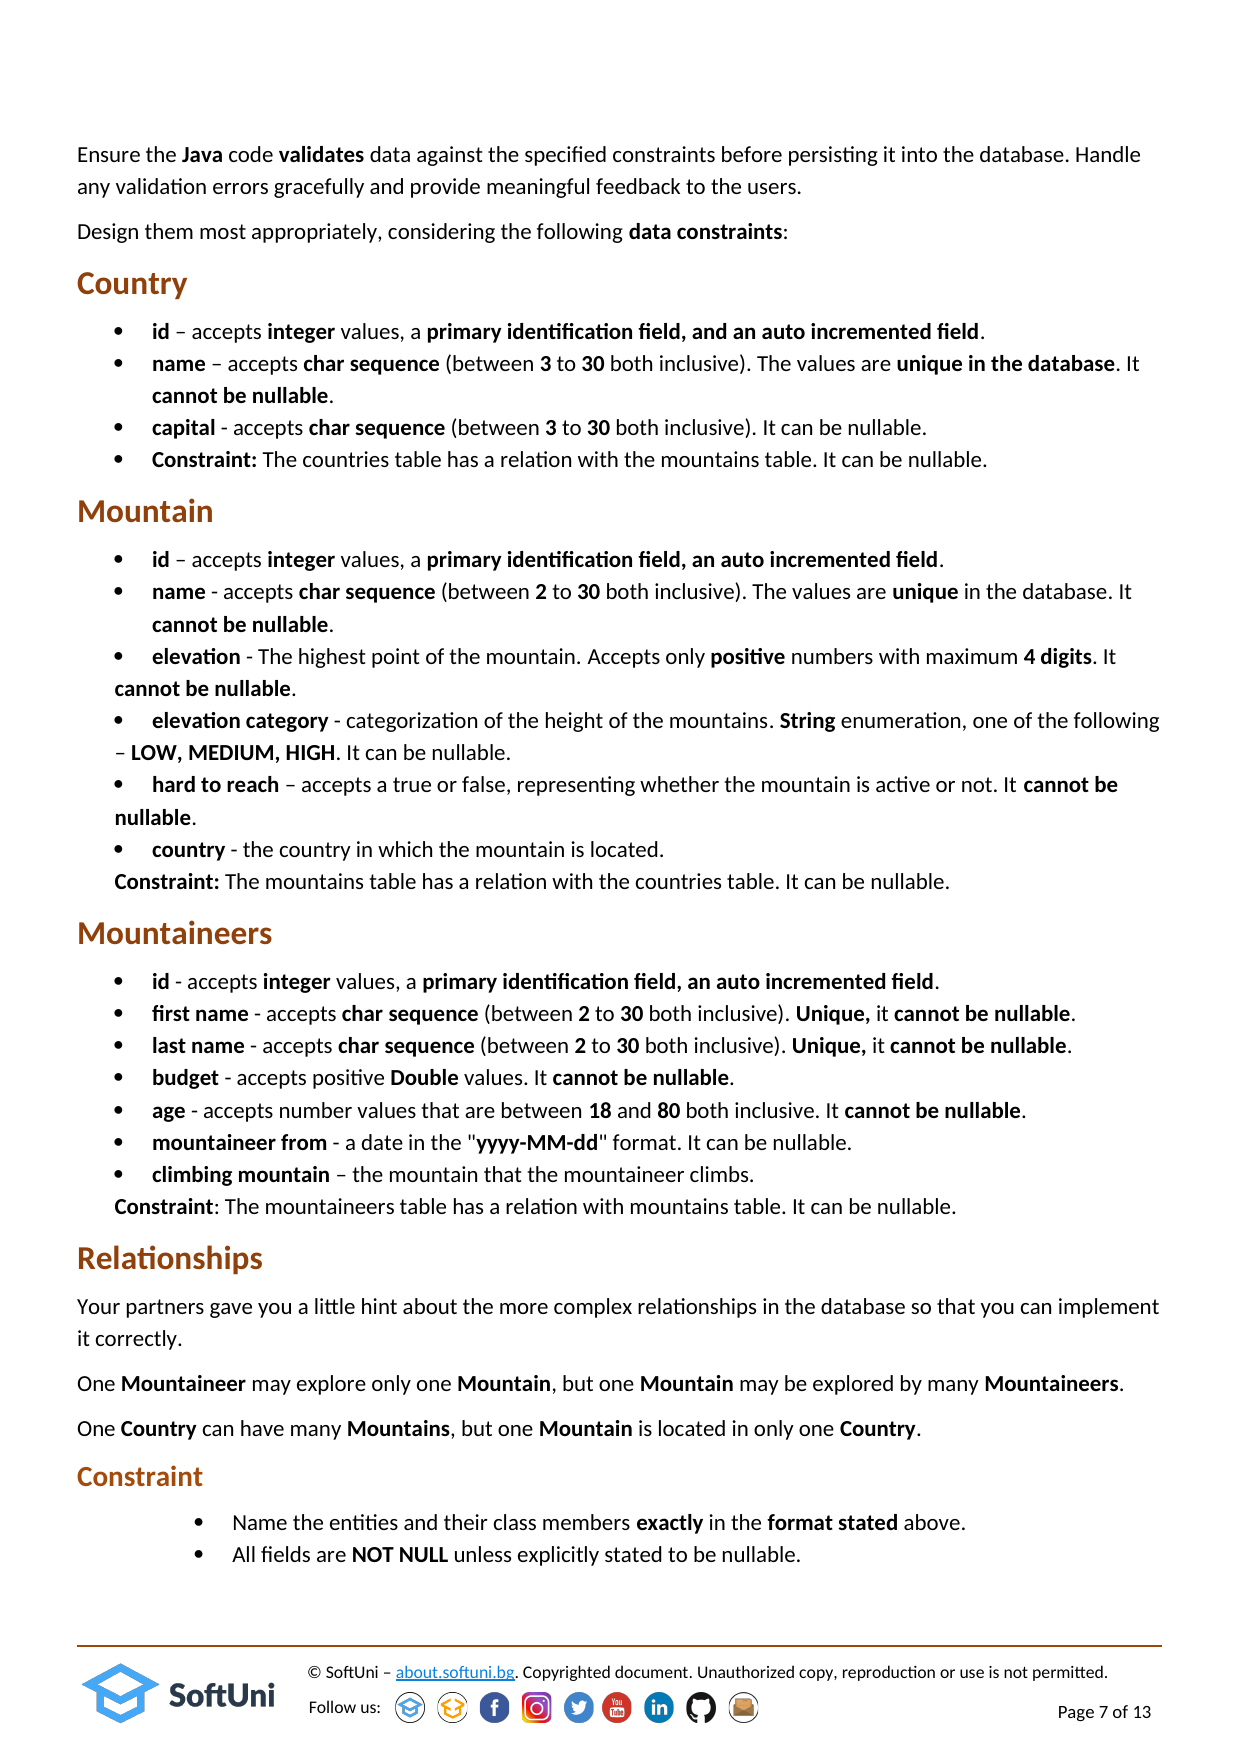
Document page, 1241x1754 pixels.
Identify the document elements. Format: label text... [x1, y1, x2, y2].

subtitle Relationships [77, 1237, 1163, 1278]
text One Mountaineer may explore only one Mountain, but one Mountain may be explored by many Mountaineers. [77, 1369, 1163, 1397]
list mountaineer from - a date in the "yyyy-MM-dd" format. It can be nullable. [114, 1128, 1163, 1156]
picture [665, 1714, 674, 1723]
subtitle Mountaineers [77, 912, 1163, 953]
list Constraint: The mountains table has a relation with the countries table. It can be nullable. [114, 867, 1163, 895]
list country - the country in which the mountain is located. [114, 835, 1163, 863]
list name - accepts char sequence (between 2 to 30 both inclusive). The values are unique in the database. It cannot be nullable. [114, 577, 1163, 638]
picture [686, 1692, 716, 1723]
text Your partners gave you a little hint about the more complex relationships in the database so that you can implement it correctly. [77, 1292, 1163, 1352]
list Name the entities and their class members exactly in the format stated above. [194, 1508, 1163, 1536]
text One Country can have many Mountains, but one Mountain is located in only one Country. [77, 1414, 1163, 1442]
picture [437, 1692, 468, 1723]
picture [522, 1692, 552, 1723]
list capital - accepts char sequence (between 3 to 30 both inclusive). It can be nullable. [114, 413, 1163, 441]
text Design them most appropriately, considering the following data constraints: [77, 217, 1163, 245]
list first name - accepts char sequence (between 2 to 30 both inclusive). Unique, it cannot be nullable. [114, 999, 1163, 1027]
list climbing mountain – the mountain that the mountaineer climbs. [114, 1160, 1163, 1188]
picture [602, 1692, 632, 1723]
list id - accepts integer values, a primary identification field, an auto incremented field. [114, 967, 1163, 995]
list Constraint: The countries table has a relation with the mountains table. It can be nullable. [114, 446, 1163, 473]
list Constraint: The mountaineers table has a relation with mountains table. It can be nullable. [114, 1192, 1163, 1220]
picture [564, 1692, 594, 1723]
list elevation category - categorization of the height of the mountains. String enumeration, one of the following – LOW, MEDIUM, HIGH. It can be nullable. [114, 706, 1163, 766]
list All fields are NOT NULL unless explicitly stated to be nullable. [194, 1540, 1163, 1568]
list last name - accepts char sequence (between 2 to 30 both inclusive). Unique, it cannot be nullable. [114, 1031, 1163, 1059]
picture [479, 1692, 510, 1723]
subtitle Country [77, 262, 1163, 302]
list age - accepts number values that are between 18 and 80 both inclusive. It cannot be nullable. [114, 1096, 1163, 1124]
text Ensure the Java code validates data against the specified constraints before persisting it into the database. Handle any validation errors gracefully and provide meaningful feedback to the users. [77, 140, 1163, 200]
subtitle Constraint [77, 1458, 1163, 1494]
list id – accepts integer values, a primary identification field, an auto incremented field. [114, 545, 1163, 573]
picture [75, 1658, 281, 1729]
picture [665, 1692, 674, 1701]
list budget - accepts positive Double values. It cannot be nullable. [114, 1063, 1163, 1092]
list hard to reach – accepts a true or false, representing whether the mountain is active or not. It cannot be nullable. [114, 771, 1163, 831]
picture [728, 1692, 759, 1723]
list name – accepts char sequence (between 3 to 30 both inclusive). The values are unique in the database. It cannot be nullable. [114, 349, 1163, 409]
subtitle Mountain [77, 490, 1163, 531]
picture [644, 1692, 653, 1701]
picture [644, 1714, 653, 1723]
picture [395, 1692, 425, 1723]
list id – accepts integer values, a primary identification field, and an auto incremented field. [114, 317, 1163, 345]
picture [658, 1705, 667, 1714]
list elevation - The highest point of the mountain. Accepts only positive numbers with maximum 4 digits. It cannot be nullable. [114, 642, 1163, 702]
